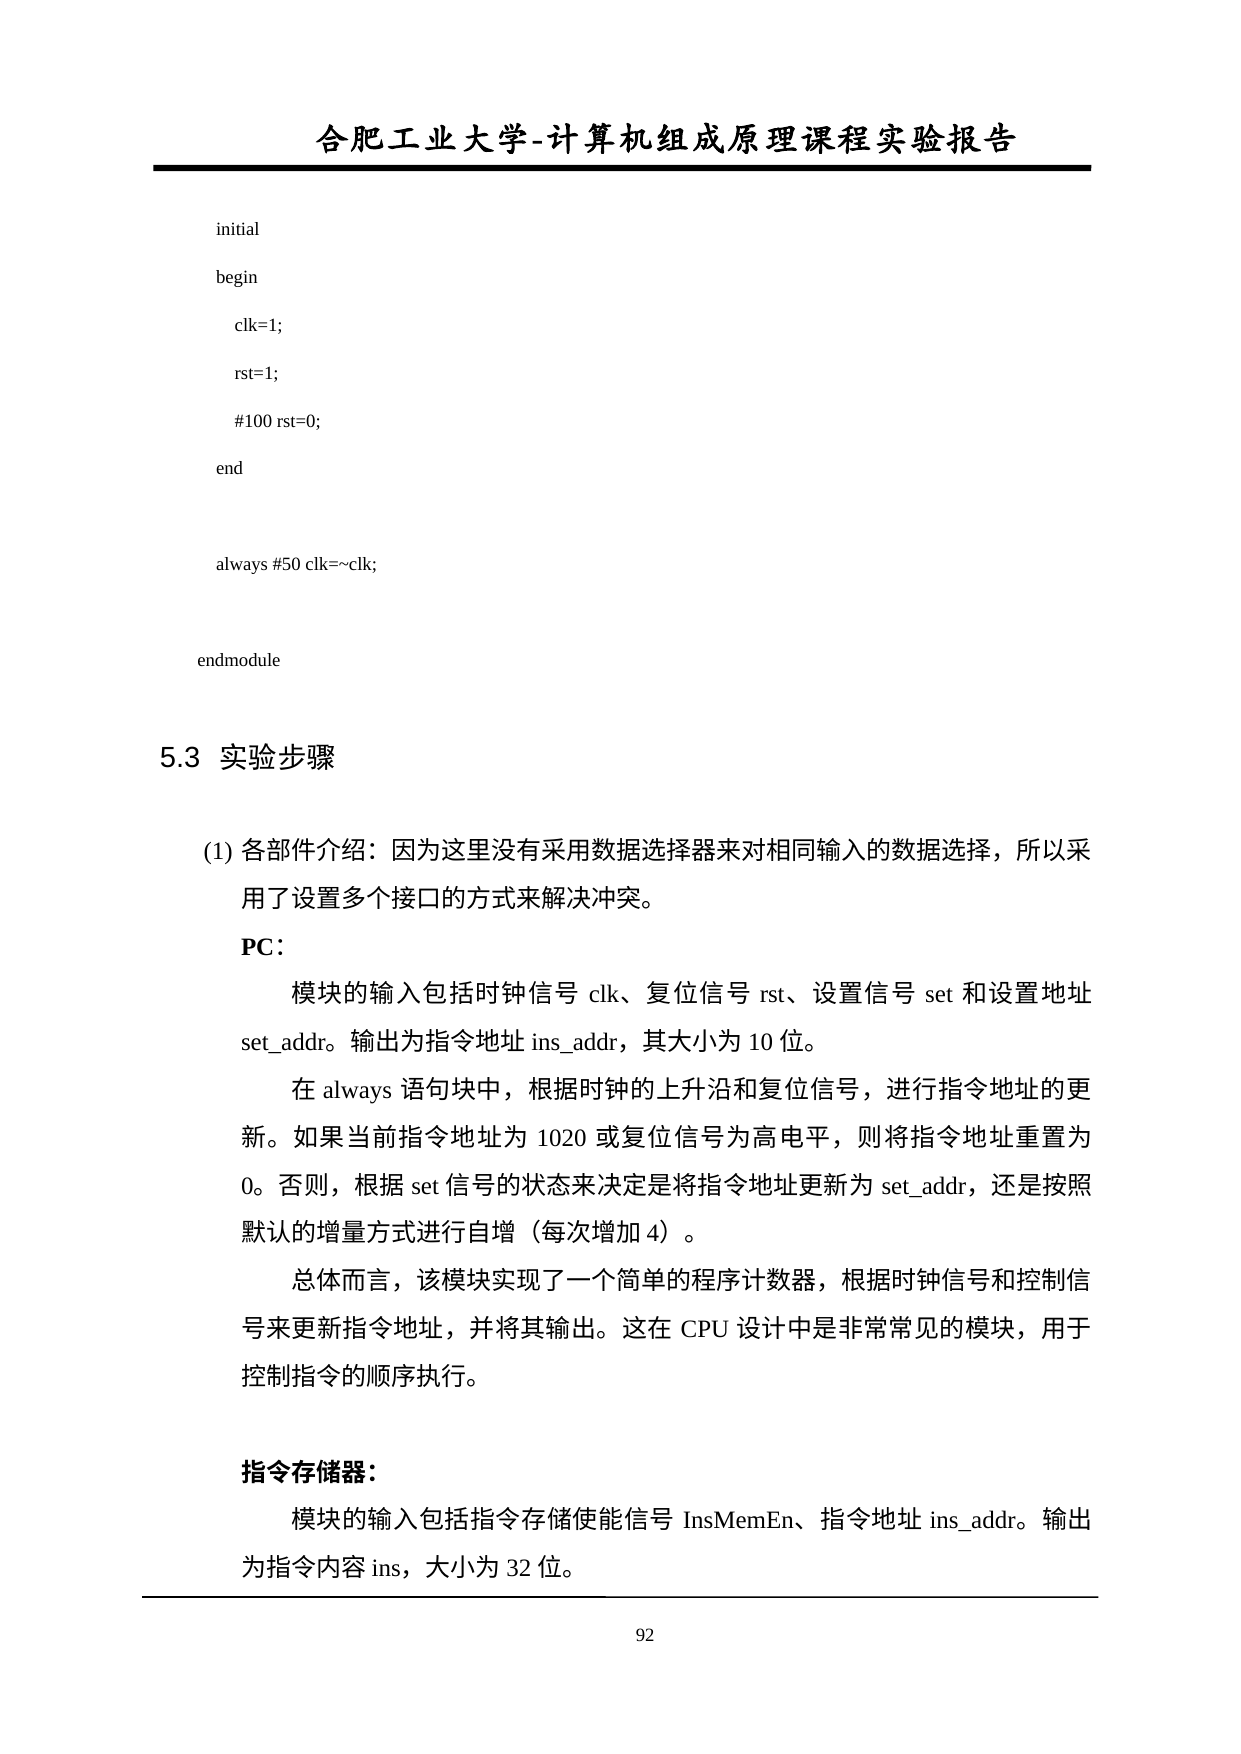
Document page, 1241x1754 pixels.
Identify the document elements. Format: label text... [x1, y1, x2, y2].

text 总体而言，该模块实现了一个简单的程序计数器，根据时钟信号和控制信号来更新指令地址，并将其输出。这在 CPU 设计中是非常常见的模块，用于控制指令的顺序执行。 [241, 1255, 1093, 1398]
subtitle 实验步骤 [159, 731, 1093, 777]
text rst=1; [159, 348, 1093, 396]
list 各部件介绍：因为这里没有采用数据选择器来对相同输入的数据选择，所以采用了设置多个接口的方式来解决冲突。 [203, 825, 1093, 920]
text clk=1; [159, 301, 1093, 348]
text end [159, 444, 1093, 492]
text initial [159, 205, 1093, 253]
text 在 always 语句块中，根据时钟的上升沿和复位信号，进行指令地址的更新。如果当前指令地址为 1020 或复位信号为高电平，则将指令地址重置为 0。否则，根据 set 信号的状态来决定是将指令地址更新为 set_addr，还是按照默认的增量方式进行自增（每次增加 4）。 [241, 1064, 1093, 1255]
text 指令存储器： [241, 1446, 1093, 1494]
text #100 rst=0; [159, 396, 1093, 444]
text always #50 clk=~clk; [159, 540, 1093, 588]
text endmodule [159, 635, 1093, 683]
text begin [159, 253, 1093, 301]
text 模块的输入包括时钟信号 clk、复位信号 rst、设置信号 set 和设置地址 set_addr。输出为指令地址 ins_addr，其大小为 10 位。 [241, 968, 1093, 1064]
text PC： [241, 920, 1093, 968]
text 模块的输入包括指令存储使能信号 InsMemEn、指令地址 ins_addr。输出为指令内容 ins，大小为 32 位。 [241, 1494, 1093, 1590]
